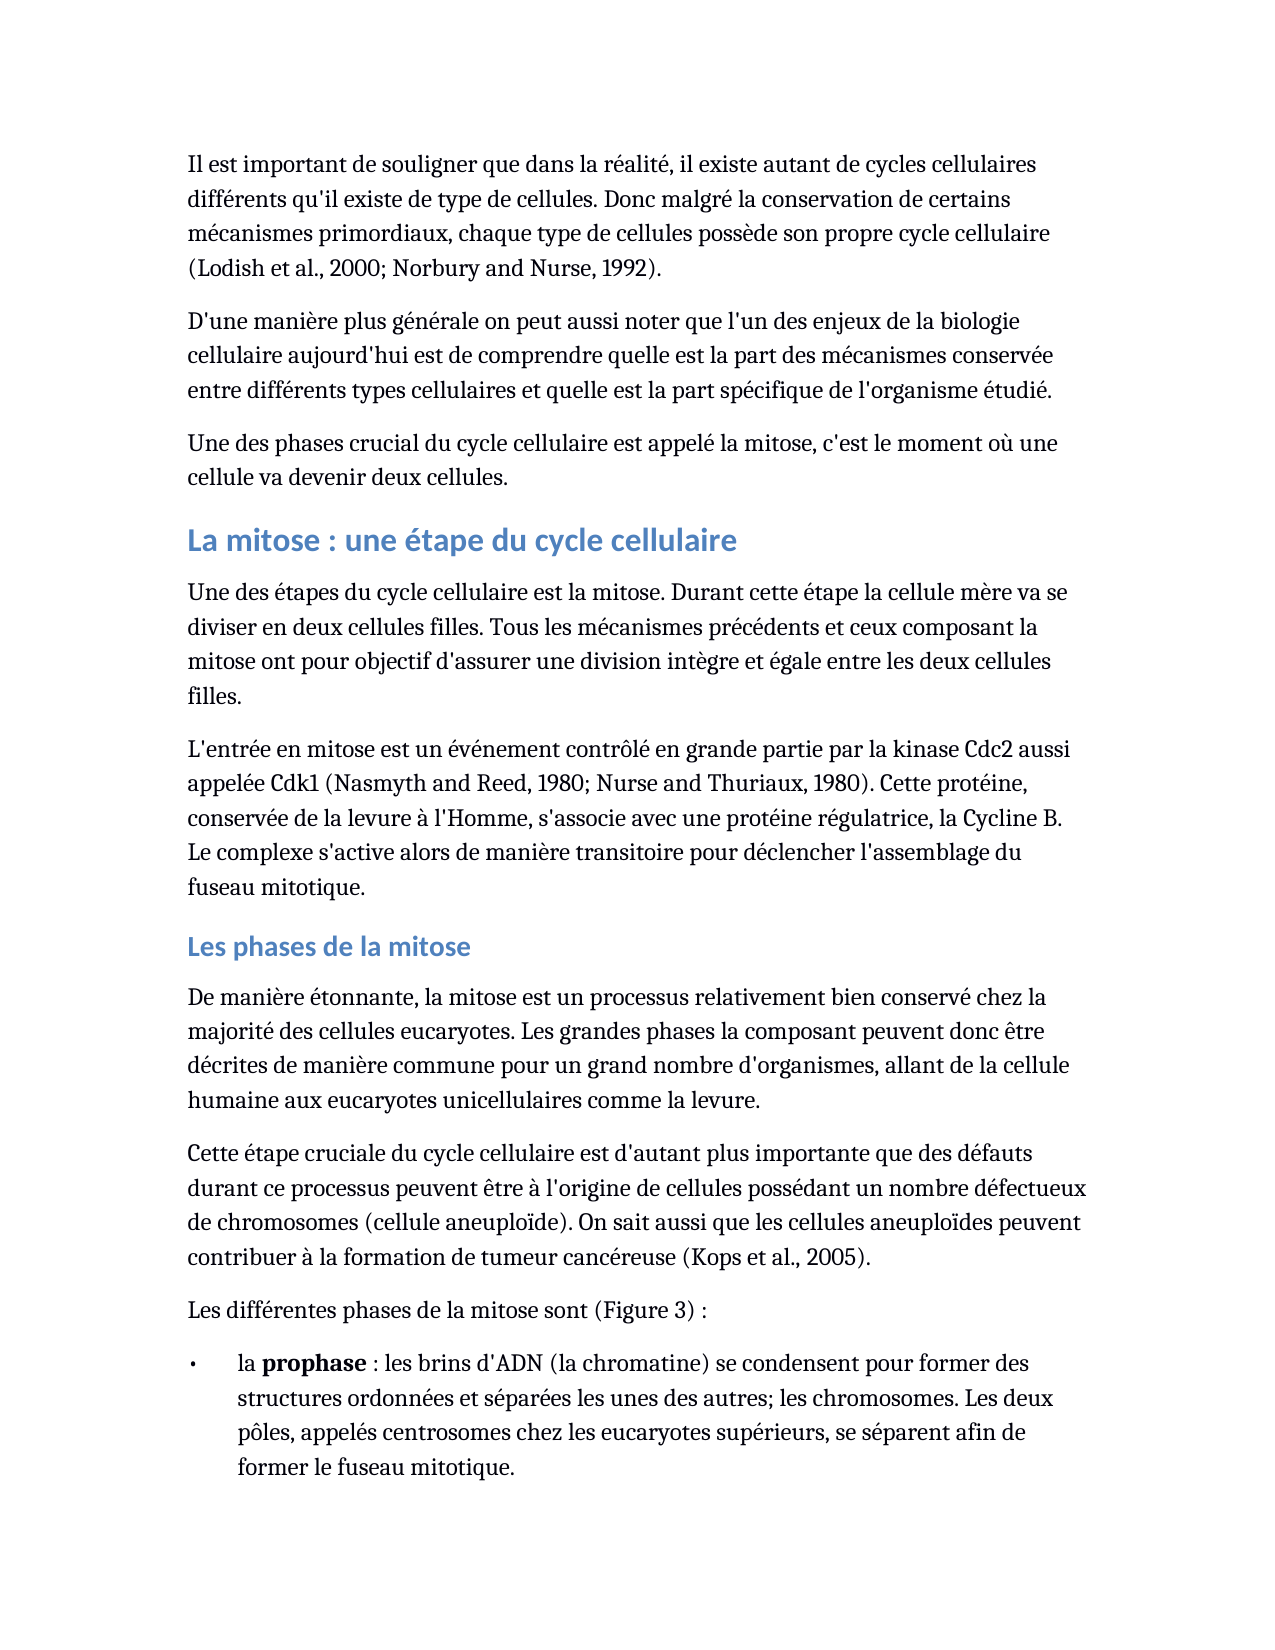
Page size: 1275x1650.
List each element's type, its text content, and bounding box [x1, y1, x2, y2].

text Il est important de souligner que dans la réalité, il existe autant de cycles cellulaires différents qu'il existe de type de cellules. Donc malgré la conservation de certains mécanismes primordiaux, chaque type de cellules possède son propre cycle cellulaire (Lodish et al., 2000; Norbury and Nurse, 1992). [187, 150, 1087, 282]
text Cette étape cruciale du cycle cellulaire est d'autant plus importante que des défauts durant ce processus peuvent être à l'origine de cellules possédant un nombre défectueux de chromosomes (cellule aneuploïde). On sait aussi que les cellules aneuploïdes peuvent contribuer à la formation de tumeur cancéreuse (Kops et al., 2005). [187, 1139, 1087, 1271]
text Les différentes phases de la mitose sont (Figure 3) : [187, 1296, 1087, 1324]
text D'une manière plus générale on peut aussi noter que l'un des enjeux de la biologie cellulaire aujourd'hui est de comprendre quelle est la part des mécanismes conservée entre différents types cellulaires et quelle est la part spécifique de l'organisme étudié. [187, 307, 1087, 404]
text De manière étonnante, la mitose est un processus relativement bien conservé chez la majorité des cellules eucaryotes. Les grandes phases la composant peuvent donc être décrites de manière commune pour un grand nombre d'organismes, allant de la cellule humaine aux eucaryotes unicellulaires comme la levure. [187, 982, 1087, 1114]
text Une des phases crucial du cycle cellulaire est appelé la mitose, c'est le moment où une cellule va devenir deux cellules. [187, 429, 1087, 492]
subtitle Les phases de la mitose [187, 928, 1087, 964]
subtitle La mitose : une étape du cycle cellulaire [187, 519, 1087, 559]
list la prophase : les brins d'ADN (la chromatine) se condensent pour former des structures ordonnées et séparées les unes des autres; les chromosomes. Les deux pôles, appelés centrosomes chez les eucaryotes supérieurs, se séparent afin de former le fuseau mitotique. [187, 1349, 1087, 1481]
text L'entrée en mitose est un événement contrôlé en grande partie par la kinase Cdc2 aussi appelée Cdk1 (Nasmyth and Reed, 1980; Nurse and Thuriaux, 1980). Cette protéine, conservée de la levure à l'Homme, s'associe avec une protéine régulatrice, la Cycline B. Le complexe s'active alors de manière transitoire pour déclencher l'assemblage du fuseau mitotique. [187, 735, 1087, 901]
text Une des étapes du cycle cellulaire est la mitose. Durant cette étape la cellule mère va se diviser en deux cellules filles. Tous les mécanismes précédents et ceux composant la mitose ont pour objectif d'assurer une division intègre et égale entre les deux cellules filles. [187, 578, 1087, 710]
